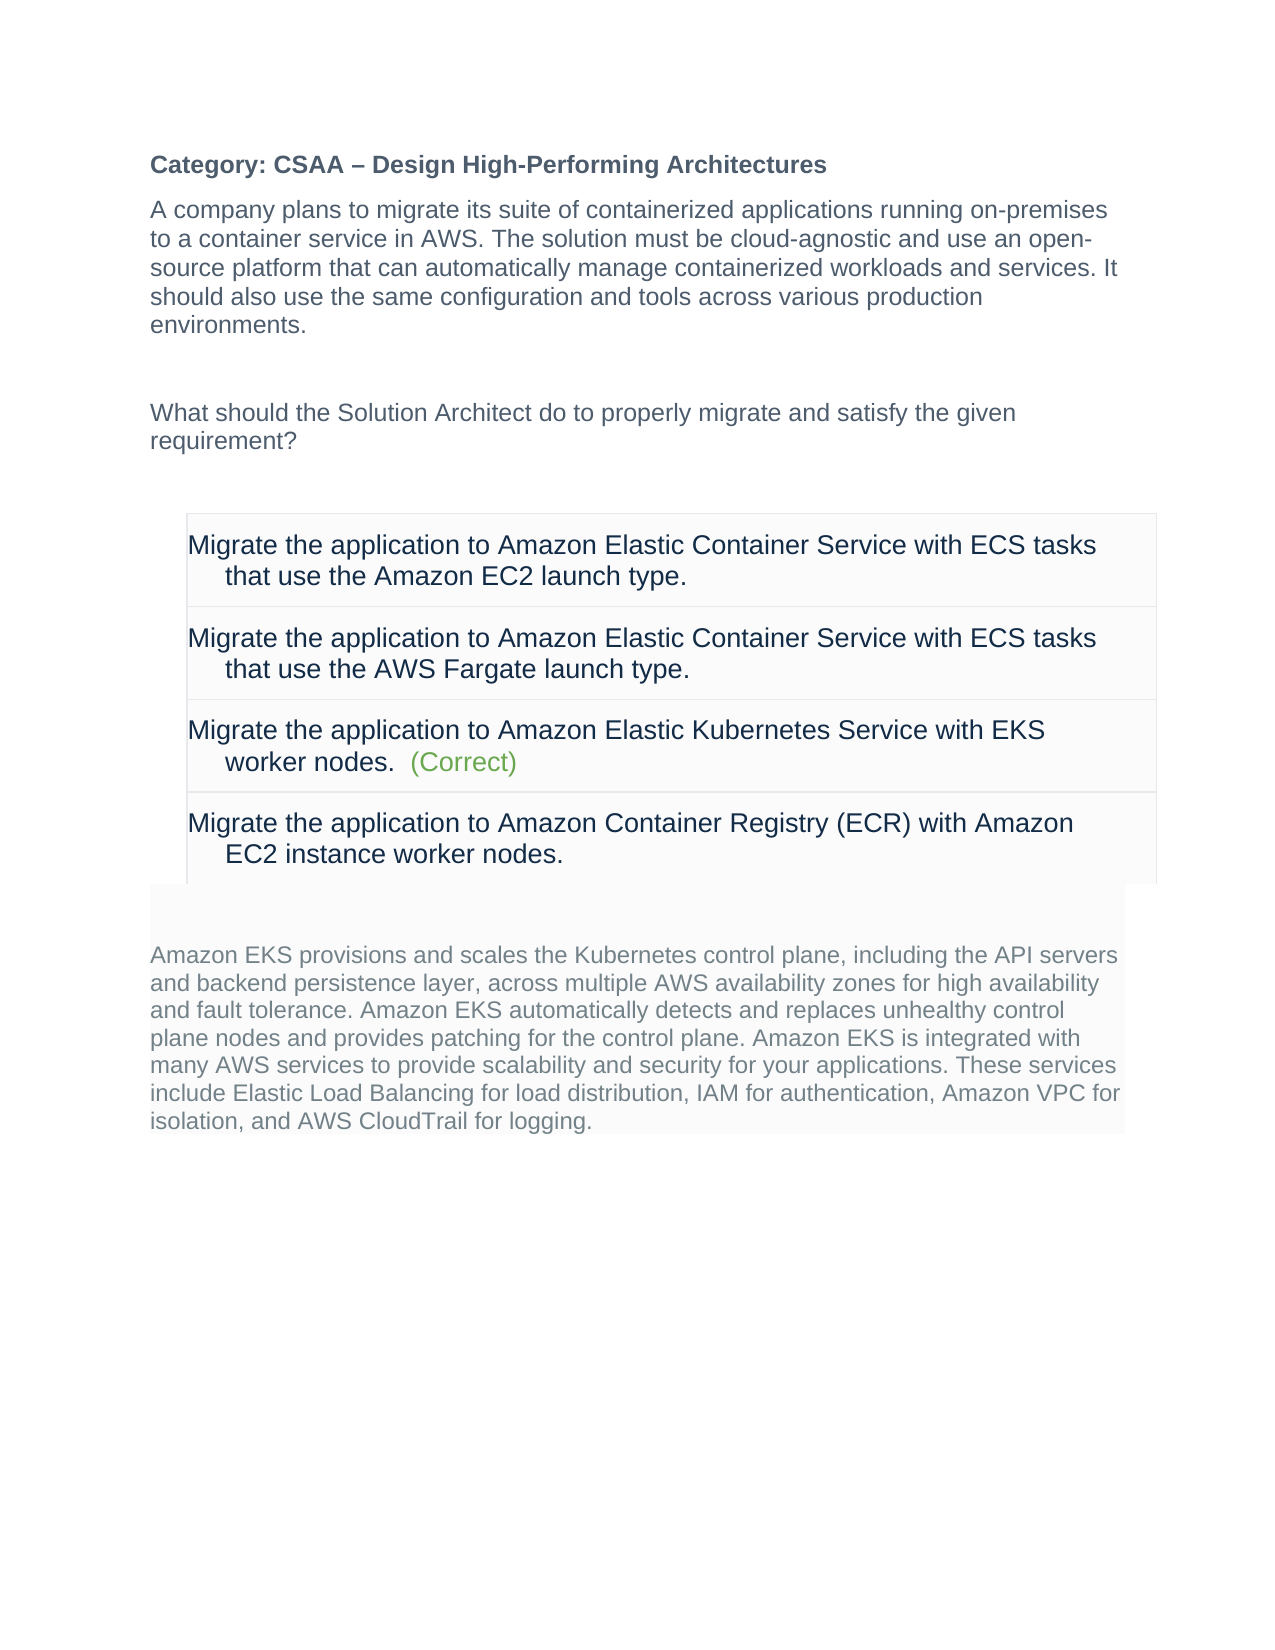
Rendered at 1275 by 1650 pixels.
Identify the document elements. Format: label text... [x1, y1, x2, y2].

text A company plans to migrate its suite of containerized applications running on-premises to a container service in AWS. The solution must be cloud-agnostic and use an open-source platform that can automatically manage containerized workloads and services. It should also use the same configuration and tools across various production environments. [150, 195, 1125, 339]
text What should the Solution Architect do to properly migrate and satisfy the given requirement? [150, 397, 1125, 455]
text Category: CSAA – Design High-Performing Architectures [150, 150, 1125, 179]
list Migrate the application to Amazon Elastic Kubernetes Service with EKS worker nodes. (Correct) [188, 700, 1156, 791]
list Migrate the application to Amazon Elastic Container Service with ECS tasks that use the AWS Fargate launch type. [188, 607, 1156, 699]
list Migrate the application to Amazon Container Registry (ECR) with Amazon EC2 instance worker nodes. [188, 793, 1156, 884]
text Amazon EKS provisions and scales the Kubernetes control plane, including the API servers and backend persistence layer, across multiple AWS availability zones for high availability and fault tolerance. Amazon EKS automatically detects and replaces unhealthy control plane nodes and provides patching for the control plane. Amazon EKS is integrated with many AWS services to provide scalability and security for your applications. These services include Elastic Load Balancing for load distribution, IAM for authentication, Amazon VPC for isolation, and AWS CloudTrail for logging. [150, 941, 1125, 1134]
list Migrate the application to Amazon Elastic Container Service with ECS tasks that use the Amazon EC2 launch type. [188, 514, 1156, 606]
